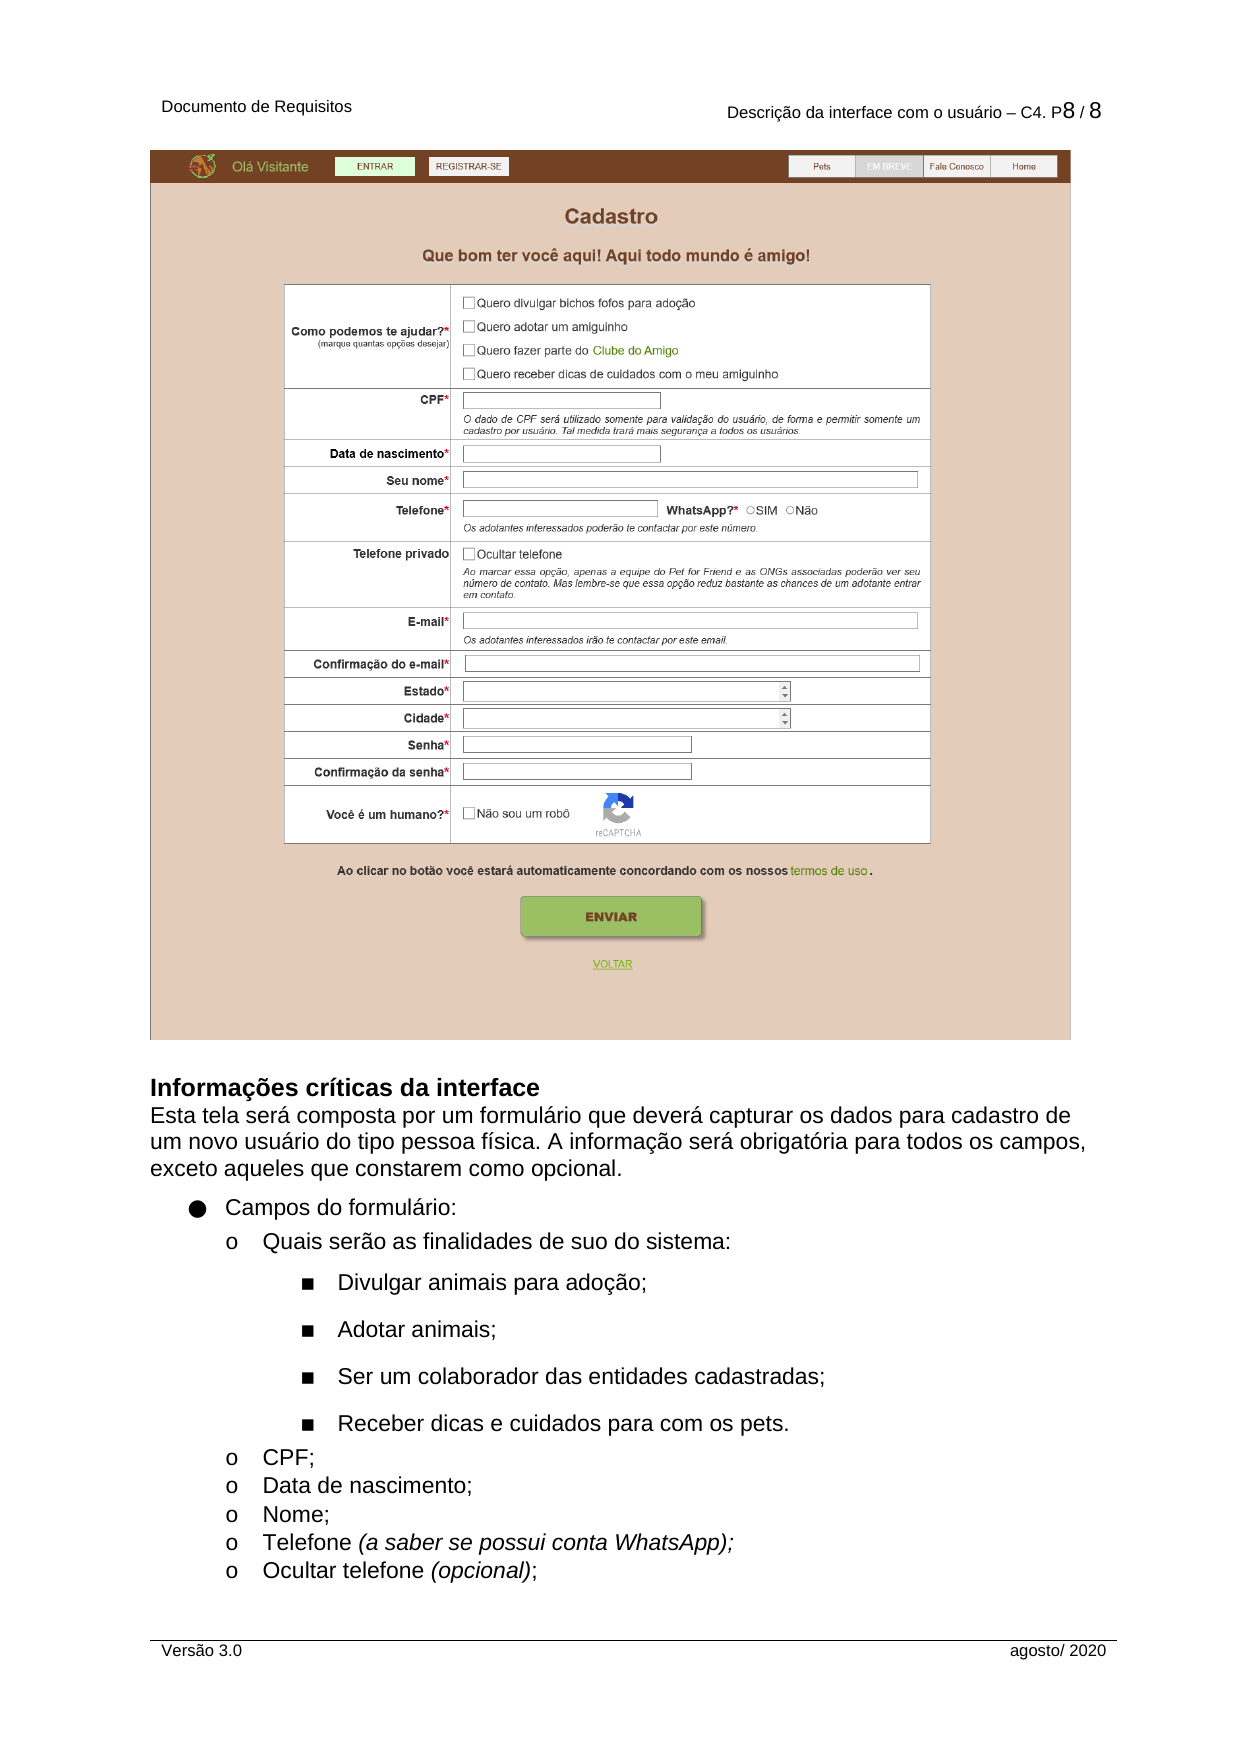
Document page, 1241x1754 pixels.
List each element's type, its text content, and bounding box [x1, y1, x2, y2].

list CPF; [225, 1444, 1090, 1472]
list Receber dicas e cuidados para com os pets. [300, 1397, 1090, 1444]
list Ocultar telefone (opcional); [225, 1557, 1090, 1586]
list Adotar animais; [300, 1303, 1090, 1350]
list Telefone (a saber se possui conta WhatsApp); [225, 1529, 1090, 1557]
list Nome; [225, 1501, 1090, 1529]
picture [150, 150, 1071, 1040]
list Divulgar animais para adoção; [300, 1256, 1090, 1303]
list Quais serão as finalidades de suo do sistema: [225, 1228, 1090, 1256]
text Informações críticas da interface [150, 1073, 1090, 1102]
list Campos do formulário: [187, 1181, 1090, 1228]
text Esta tela será composta por um formulário que deverá capturar os dados para cadastro de um novo usuário do tipo pessoa física. A informação será obrigatória para todos os campos, exceto aqueles que constarem como opcional. [150, 1102, 1090, 1181]
list Ser um colaborador das entidades cadastradas; [300, 1350, 1090, 1397]
list Data de nascimento; [225, 1472, 1090, 1501]
